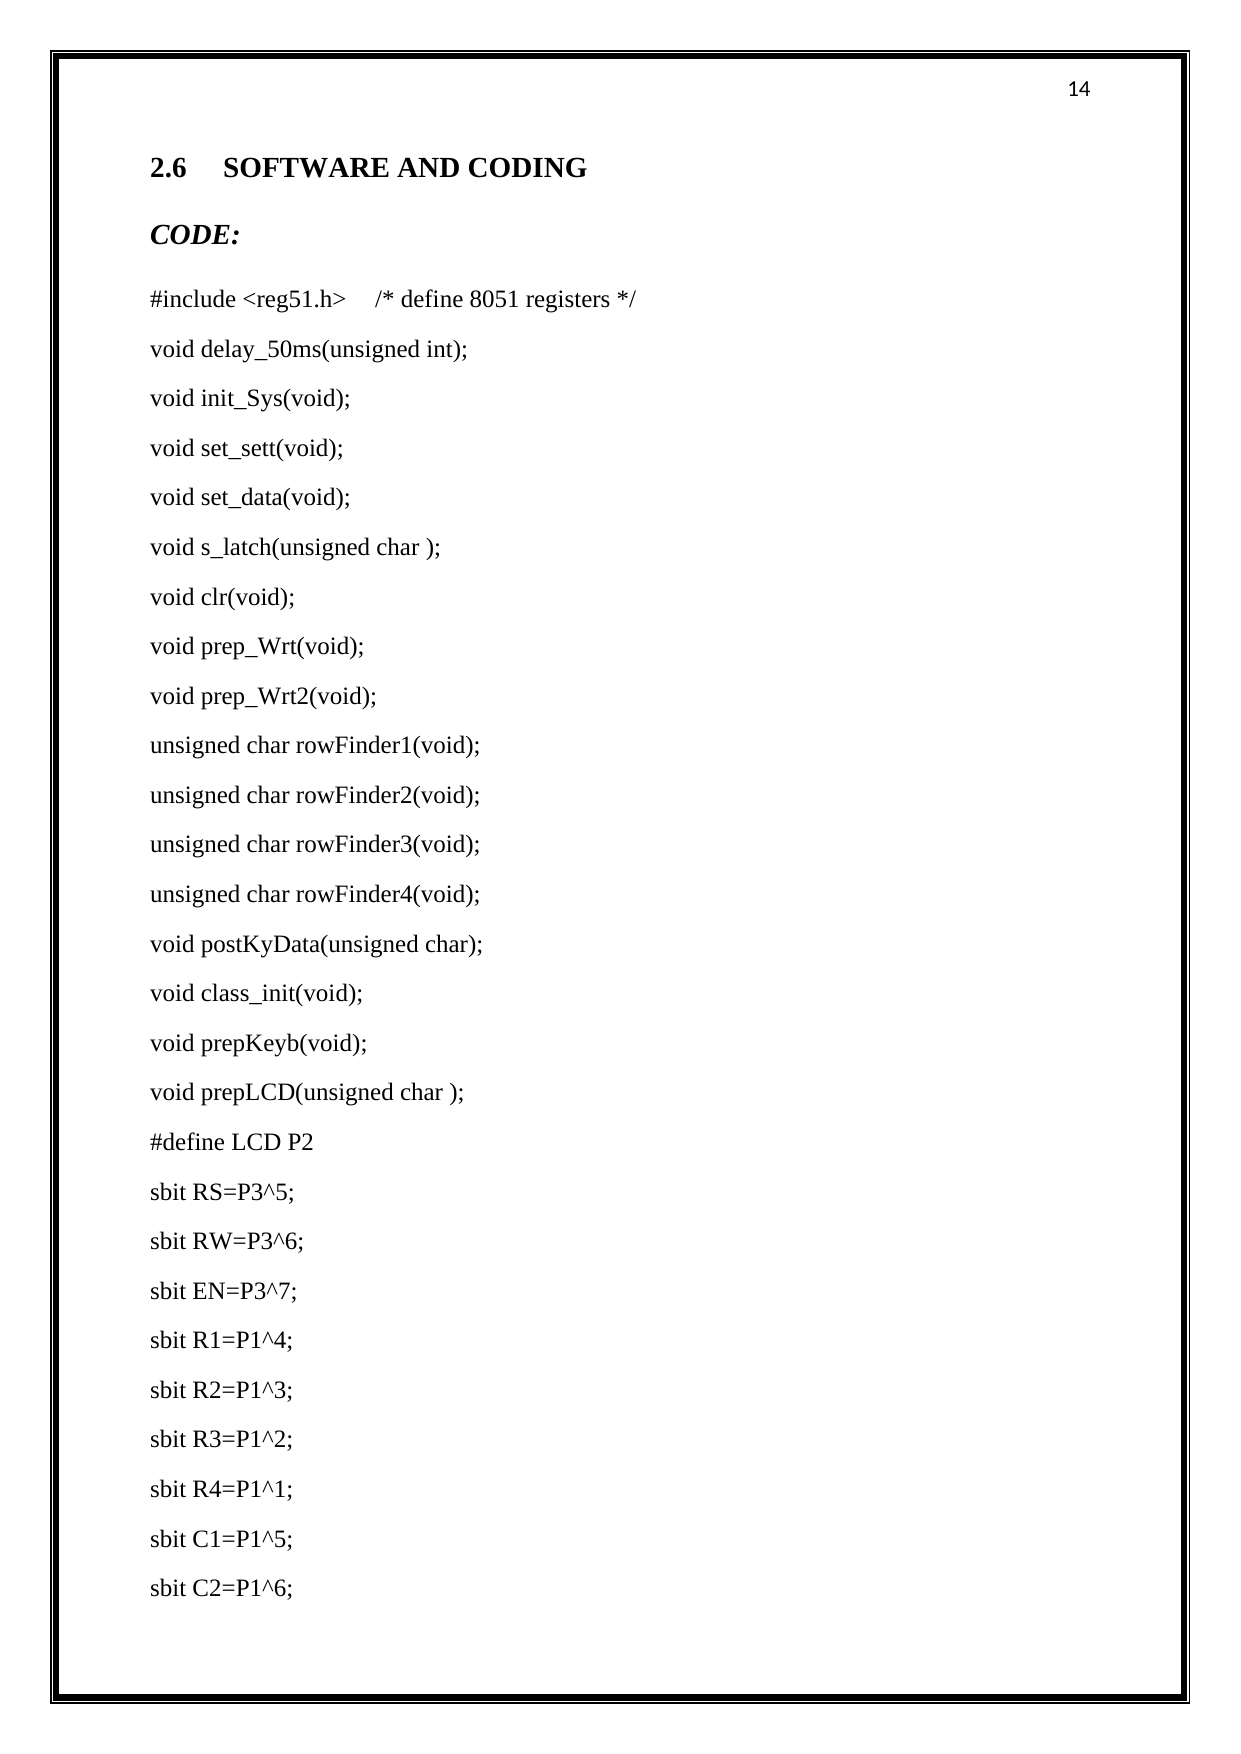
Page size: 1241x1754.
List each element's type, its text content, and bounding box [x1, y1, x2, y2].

text void prep_Wrt(void); [150, 631, 1090, 660]
text void class_init(void); [150, 978, 1090, 1007]
text #include <reg51.h> /* define 8051 registers */ [150, 284, 1090, 313]
text unsigned char rowFinder4(void); [150, 879, 1090, 908]
text void s_latch(unsigned char ); [150, 532, 1090, 561]
text unsigned char rowFinder2(void); [150, 780, 1090, 809]
text void init_Sys(void); [150, 383, 1090, 412]
text unsigned char rowFinder3(void); [150, 829, 1090, 858]
text sbit EN=P3^7; [150, 1276, 1090, 1304]
text sbit R3=P1^2; [150, 1424, 1090, 1453]
text sbit R2=P1^3; [150, 1375, 1090, 1404]
text void postKyData(unsigned char); [150, 929, 1090, 957]
text sbit R1=P1^4; [150, 1325, 1090, 1354]
text unsigned char rowFinder1(void); [150, 730, 1090, 759]
text sbit C1=P1^5; [150, 1524, 1090, 1552]
text void prep_Wrt2(void); [150, 681, 1090, 709]
text 2.6 SOFTWARE AND CODING [150, 150, 1090, 183]
text sbit RW=P3^6; [150, 1226, 1090, 1255]
text void set_sett(void); [150, 433, 1090, 462]
text void clr(void); [150, 582, 1090, 610]
text void set_data(void); [150, 482, 1090, 511]
text sbit RS=P3^5; [150, 1177, 1090, 1205]
text void prepKeyb(void); [150, 1028, 1090, 1057]
text sbit C2=P1^6; [150, 1573, 1090, 1602]
text void prepLCD(unsigned char ); [150, 1077, 1090, 1106]
text CODE: [150, 217, 1090, 251]
text sbit R4=P1^1; [150, 1474, 1090, 1503]
text #define LCD P2 [150, 1127, 1090, 1156]
text void delay_50ms(unsigned int); [150, 334, 1090, 362]
